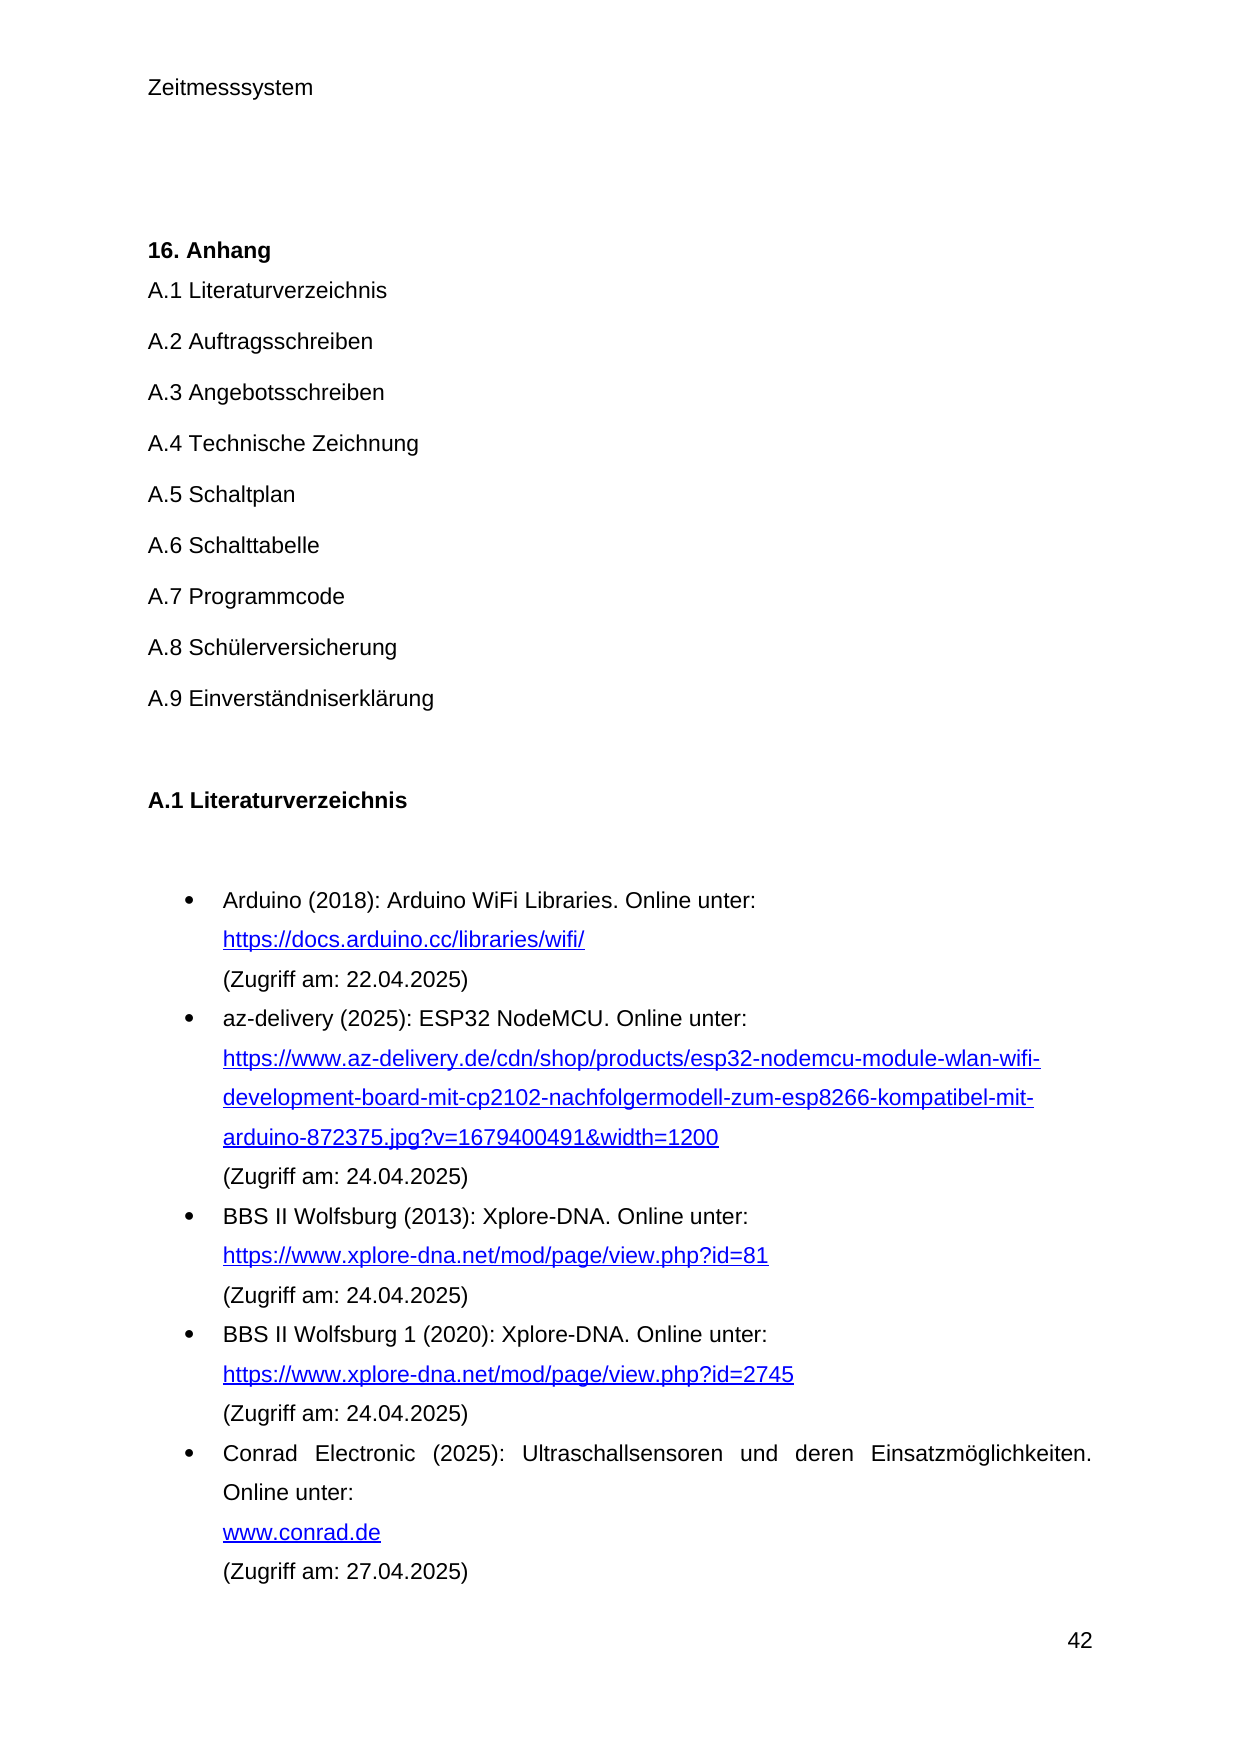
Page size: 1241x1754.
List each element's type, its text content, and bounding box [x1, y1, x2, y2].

text A.3 Angebotsschreiben [148, 379, 1093, 405]
list (Zugriff am: 24.04.2025) [223, 1400, 1093, 1426]
list https://www.az-delivery.de/cdn/shop/products/esp32-nodemcu-module-wlan-wifi-development-board-mit-cp2102-nachfolgermodell-zum-esp8266-kompatibel-mit-arduino-872375.jpg?v=1679400491&width=1200 [223, 1045, 1093, 1150]
list (Zugriff am: 22.04.2025) [223, 966, 1093, 992]
list (Zugriff am: 27.04.2025) [223, 1558, 1093, 1584]
list https://www.xplore-dna.net/mod/page/view.php?id=2745 [223, 1361, 1093, 1387]
text A.5 Schaltplan [148, 481, 1093, 507]
list BBS II Wolfsburg (2013): Xplore-DNA. Online unter: [185, 1203, 1093, 1229]
list Arduino (2018): Arduino WiFi Libraries. Online unter: [185, 887, 1093, 913]
list (Zugriff am: 24.04.2025) [223, 1282, 1093, 1308]
text A.6 Schalttabelle [148, 532, 1093, 558]
text A.4 Technische Zeichnung [148, 430, 1093, 456]
list www.conrad.de [223, 1518, 1093, 1545]
list az-delivery (2025): ESP32 NodeMCU. Online unter: [185, 1005, 1093, 1032]
text A.7 Programmcode [148, 583, 1093, 609]
text A.2 Auftragsschreiben [148, 328, 1093, 354]
text A.9 Einverständniserklärung [148, 685, 1093, 711]
subtitle 16. Anhang [148, 237, 1093, 263]
text A.8 Schülerversicherung [148, 634, 1093, 660]
list (Zugriff am: 24.04.2025) [223, 1163, 1093, 1189]
list https://docs.arduino.cc/libraries/wifi/ [223, 926, 1093, 953]
list Conrad Electronic (2025): Ultraschallsensoren und deren Einsatzmöglichkeiten. Online unter: [185, 1439, 1093, 1505]
subtitle A.1 Literaturverzeichnis [148, 787, 1093, 813]
text A.1 Literaturverzeichnis [148, 277, 1093, 303]
list https://www.xplore-dna.net/mod/page/view.php?id=81 [223, 1242, 1093, 1268]
list BBS II Wolfsburg 1 (2020): Xplore-DNA. Online unter: [185, 1321, 1093, 1347]
